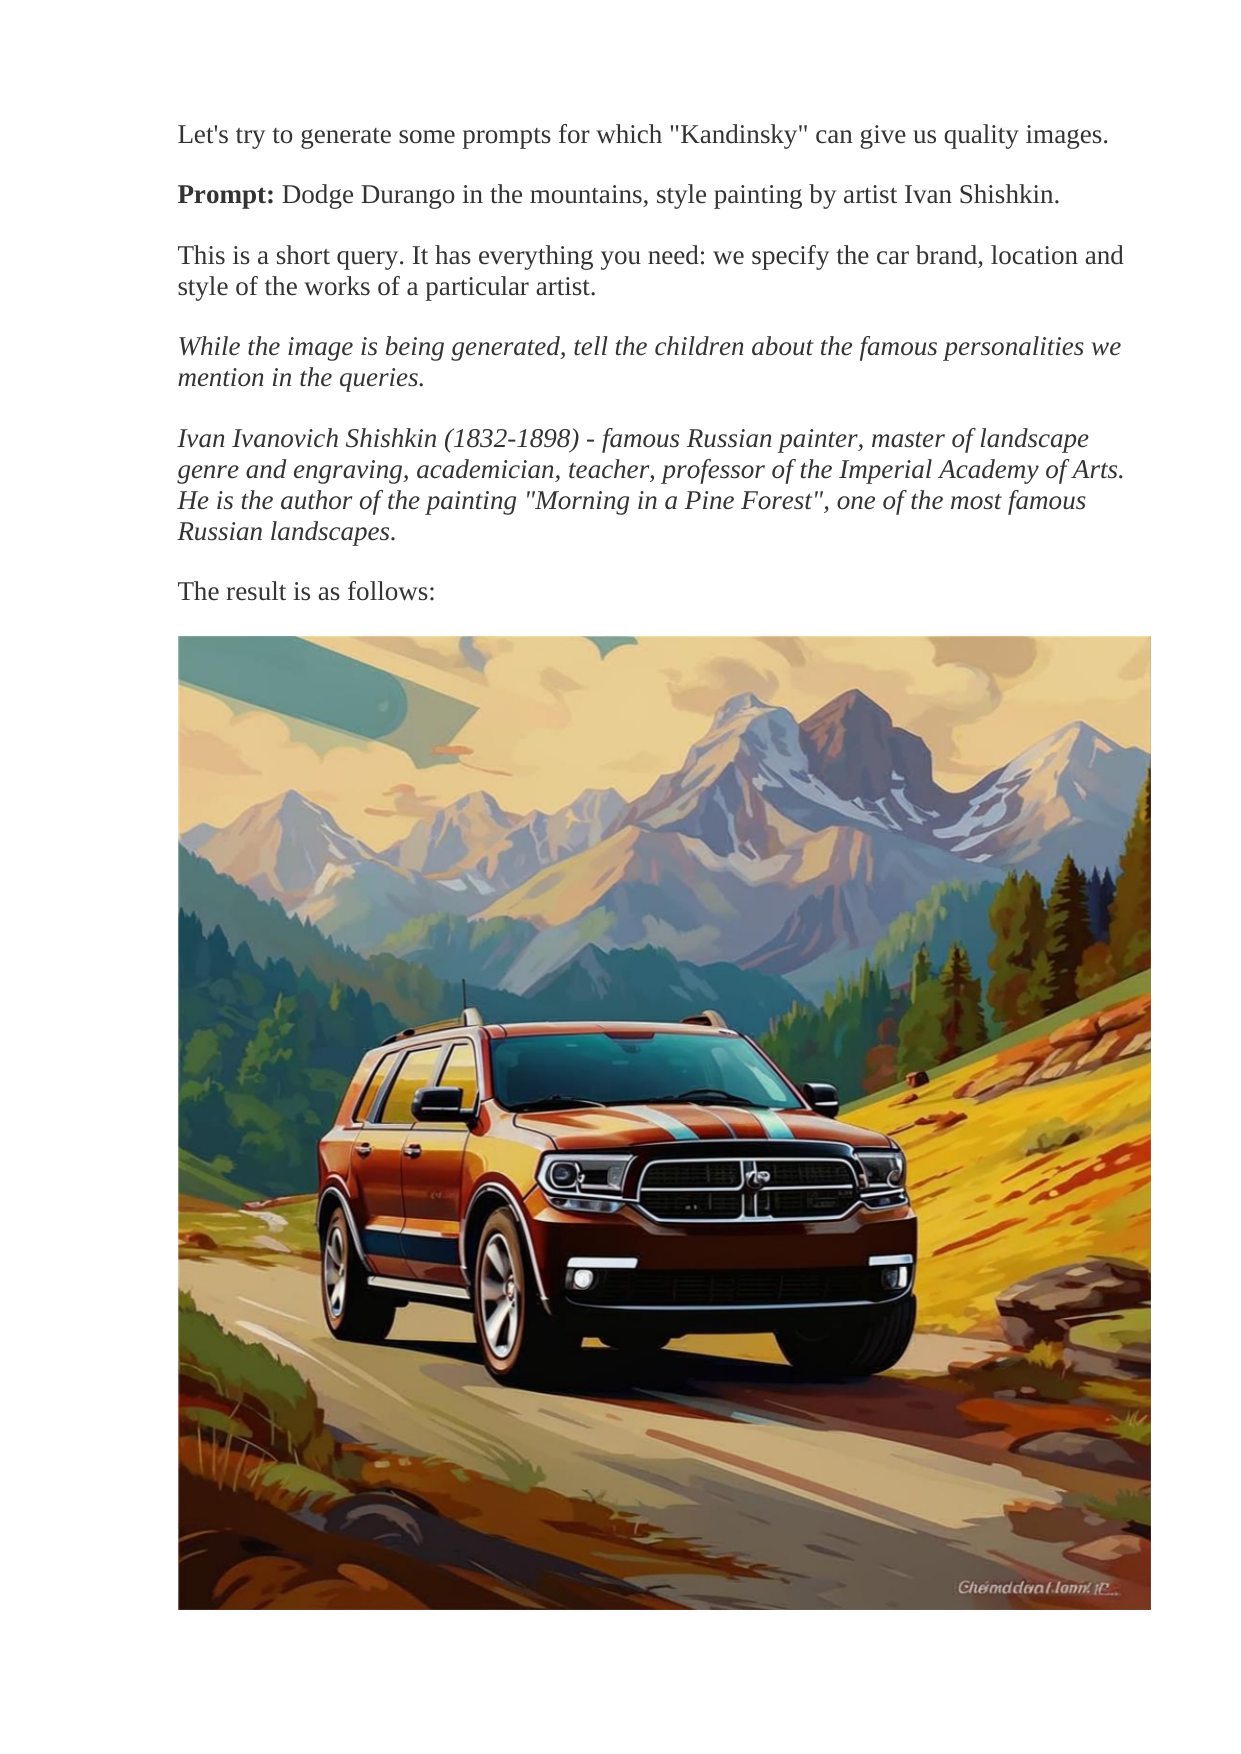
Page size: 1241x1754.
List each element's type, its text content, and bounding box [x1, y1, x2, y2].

text Ivan Ivanovich Shishkin (1832-1898) - famous Russian painter, master of landscape genre and engraving, academician, teacher, professor of the Imperial Academy of Arts. He is the author of the painting "Morning in a Pine Forest", one of the most famous Russian landscapes. [177, 422, 1152, 546]
text This is a short query. It has everything you need: we specify the car brand, location and style of the works of a particular artist. [177, 239, 1152, 301]
picture [177, 635, 1152, 1611]
text Let's try to generate some prompts for which "Kandinsky" can give us quality images. [177, 118, 1152, 149]
text While the image is being generated, tell the children about the famous personalities we mention in the queries. [177, 330, 1152, 392]
text Prompt: Dodge Durango in the mountains, style painting by artist Ivan Shishkin. [177, 178, 1152, 209]
text The result is as follows: [177, 575, 1152, 607]
